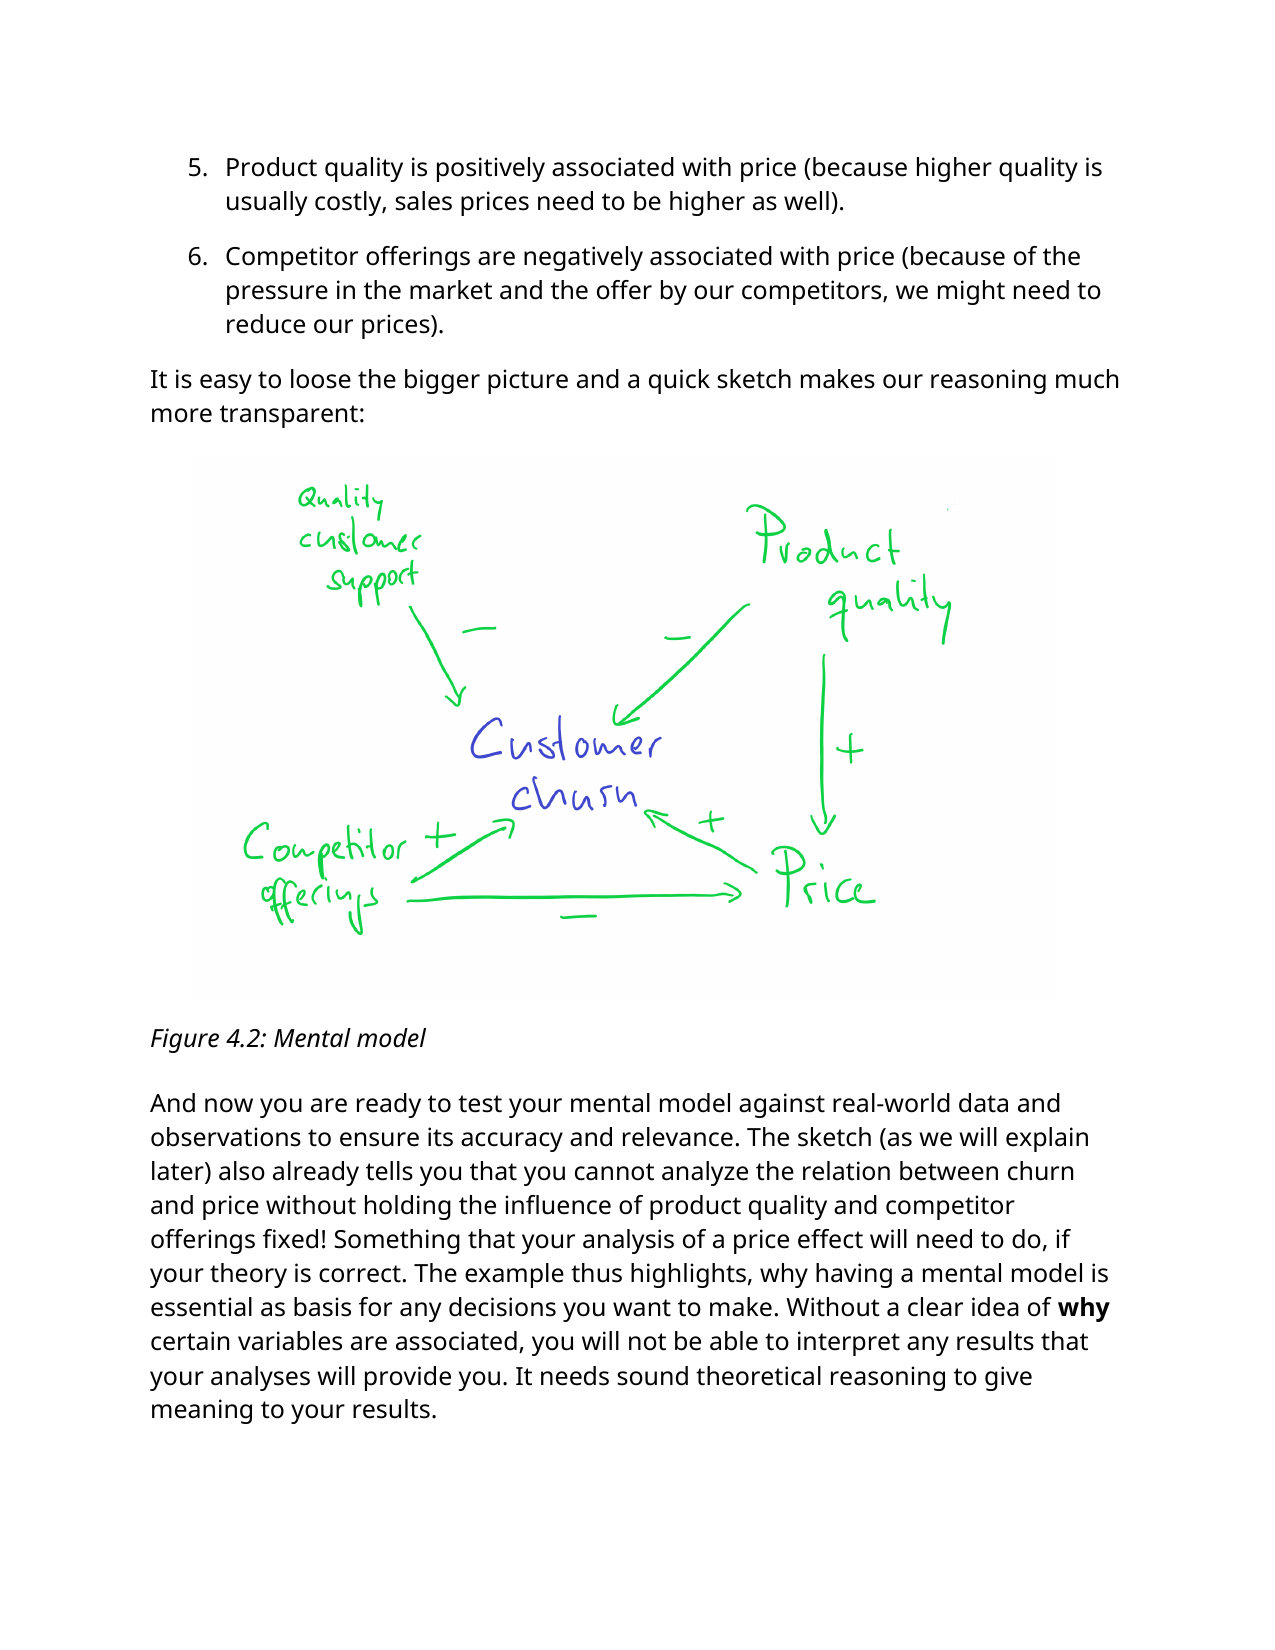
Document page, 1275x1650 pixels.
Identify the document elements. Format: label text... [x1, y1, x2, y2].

text It is easy to loose the bigger picture and a quick sketch makes our reasoning much more transparent: [150, 362, 1125, 430]
text And now you are ready to test your mental model against real-world data and observations to ensure its accuracy and relevance. The sketch (as we will explain later) also already tells you that you cannot analyze the relation between churn and price without holding the influence of product quality and competitor offerings fixed! Something that your analysis of a price effect will need to do, if your theory is correct. The example thus highlights, why having a mental model is essential as basis for any decisions you want to make. Without a clear idea of why certain variables are associated, you will not be able to interpret any results that your analyses will provide you. It needs sound theoretical reasoning to give meaning to your results. [150, 1086, 1125, 1426]
picture [189, 452, 1064, 1000]
list Product quality is positively associated with price (because higher quality is usually costly, sales prices need to be higher as well). [187, 150, 1125, 218]
table_header Figure 4.2: Mental model [139, 449, 1114, 1067]
list Competitor offerings are negatively associated with price (because of the pressure in the market and the offer by our competitors, we might need to reduce our prices). [187, 239, 1125, 341]
